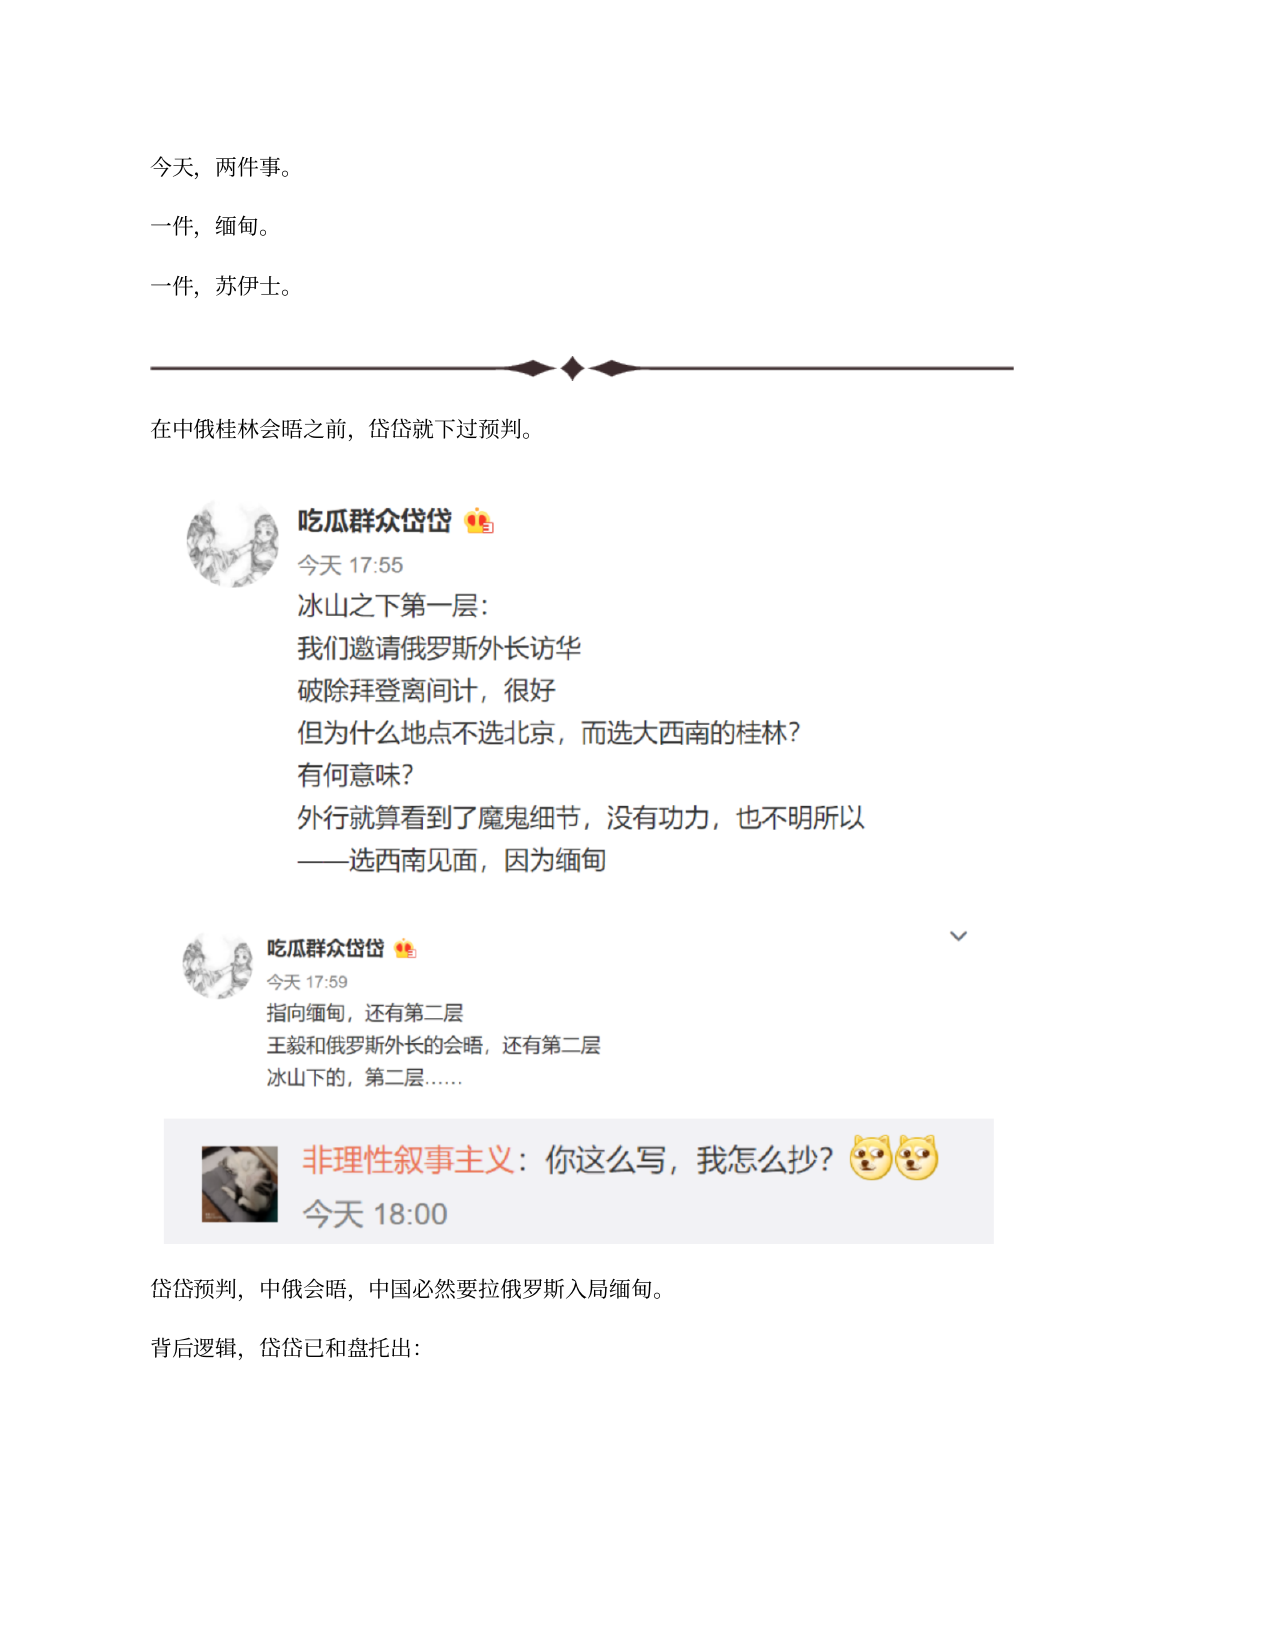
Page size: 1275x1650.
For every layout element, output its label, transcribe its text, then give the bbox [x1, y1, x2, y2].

text ​今天，两件事。 [150, 150, 1125, 181]
picture [150, 472, 1014, 1244]
text 岱岱预判，中俄会晤，中国必然要拉俄罗斯入局缅甸。 [150, 1272, 1125, 1303]
text 在中俄桂林会晤之前，岱岱就下过预判。 [150, 412, 1125, 444]
text 一件，苏伊士。 [150, 269, 1125, 300]
picture [150, 356, 1014, 381]
text 一件，缅甸。 [150, 209, 1125, 241]
text 背后逻辑，岱岱已和盘托出： [150, 1331, 1125, 1363]
